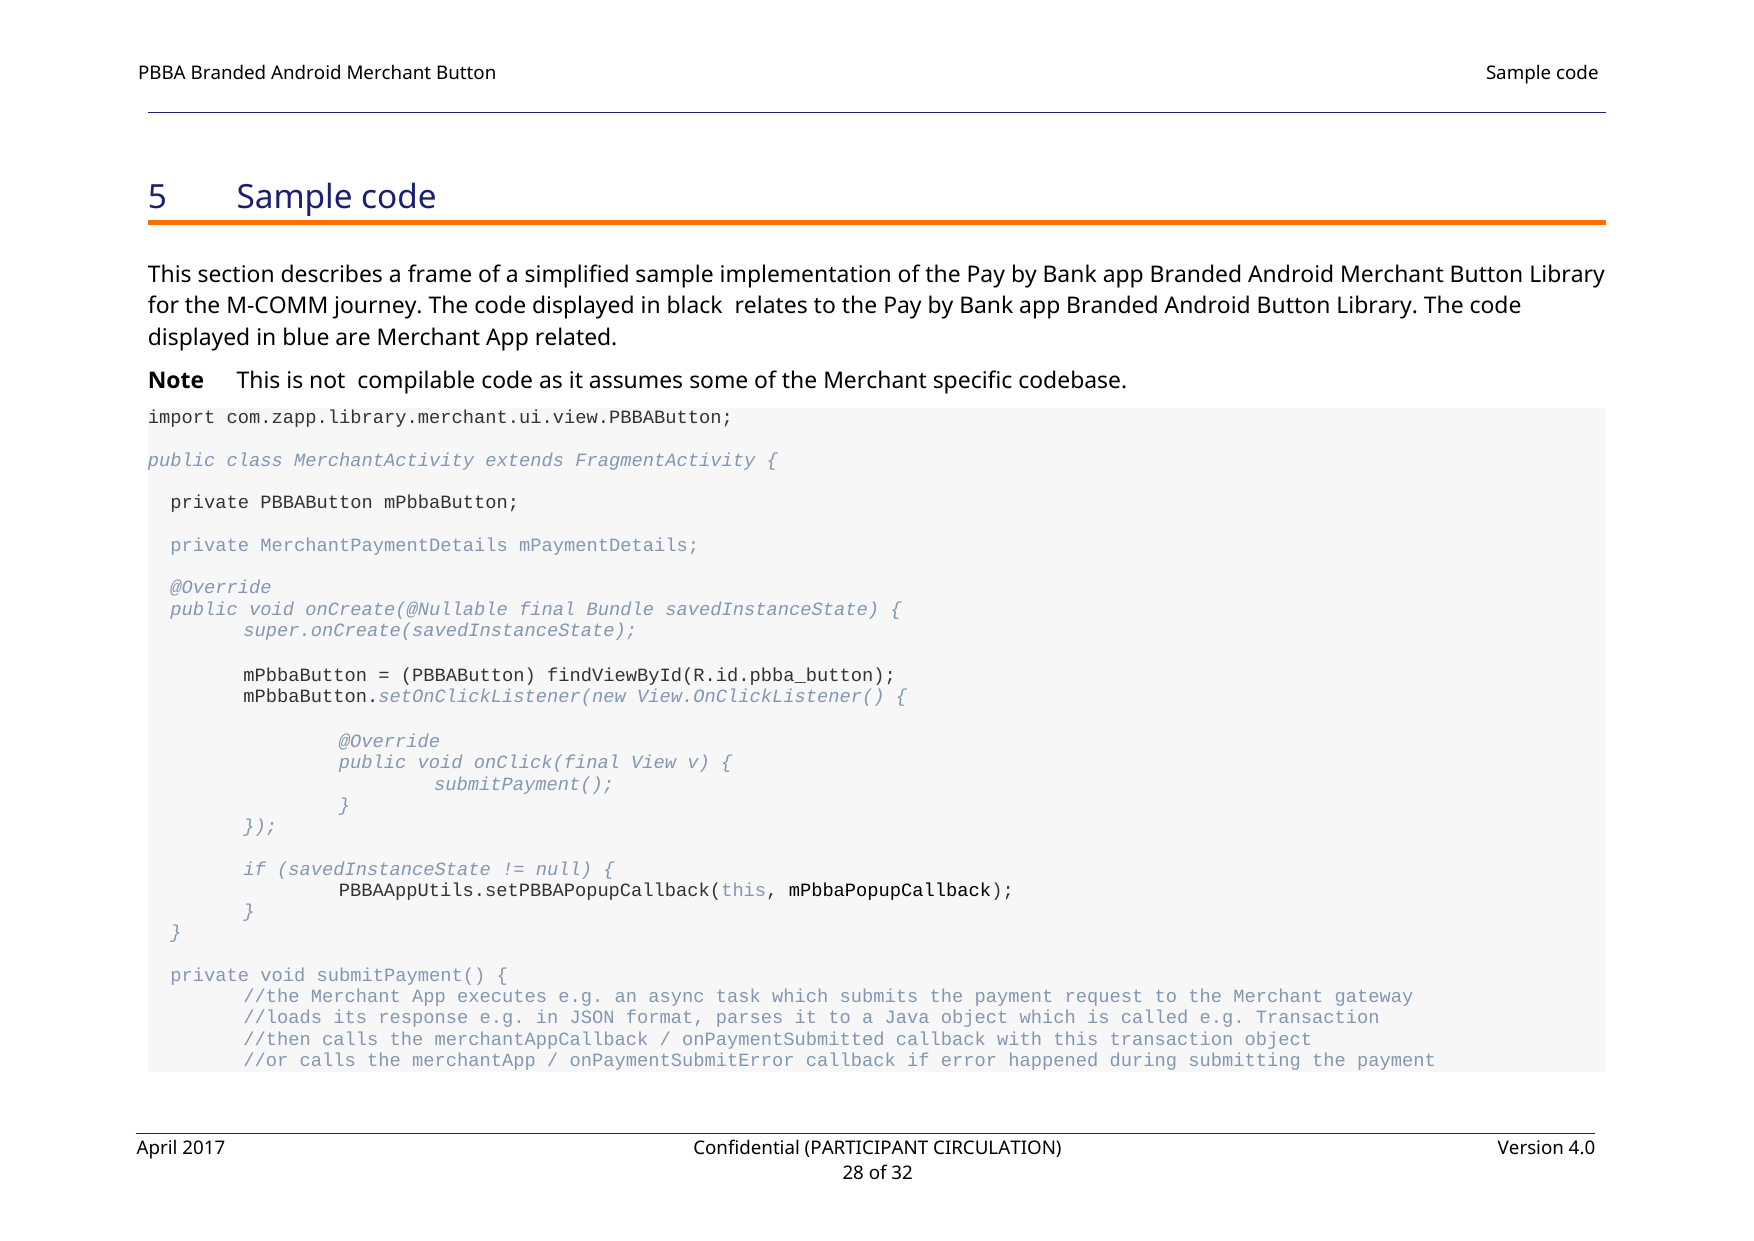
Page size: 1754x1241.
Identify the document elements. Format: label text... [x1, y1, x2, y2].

text private void submitPayment() { [148, 966, 1606, 987]
text public void onCreate(@Nullable final Bundle savedInstanceState) { [148, 599, 1606, 621]
text public void onClick(final View v) { [148, 753, 1606, 774]
text mPbbaButton.setOnClickListener(new View.OnClickListener() { [148, 687, 1606, 708]
text super.onCreate(savedInstanceState); [148, 621, 1606, 642]
text } [148, 902, 1606, 923]
text This section describes a frame of a simplified sample implementation of the Pay by Bank app Branded Android Merchant Button Library for the M-COMM journey. The code displayed in black relates to the Pay by Bank app Branded Android Button Library. The code displayed in blue are Merchant App related. [148, 258, 1606, 352]
text @Override [148, 578, 1606, 599]
text private PBBAButton mPbbaButton; [148, 493, 1606, 514]
text //loads its response e.g. in JSON format, parses it to a Java object which is called e.g. Transaction [148, 1008, 1606, 1029]
text public class MerchantActivity extends FragmentActivity { [148, 451, 1606, 472]
text private MerchantPaymentDetails mPaymentDetails; [148, 536, 1606, 557]
text import com.zapp.library.merchant.ui.view.PBBAButton; [148, 408, 1606, 429]
text //then calls the merchantAppCallback / onPaymentSubmitted callback with this transaction object [148, 1029, 1606, 1051]
text } [148, 796, 1606, 817]
text } [148, 923, 1606, 944]
text PBBAAppUtils.setPBBAPopupCallback(this, mPbbaPopupCallback); [148, 881, 1606, 902]
text if (savedInstanceState != null) { [148, 859, 1606, 881]
text submitPayment(); [148, 774, 1606, 796]
text @Override [148, 732, 1606, 753]
text //or calls the merchantApp / onPaymentSubmitError callback if error happened during submitting the payment [148, 1051, 1606, 1072]
text }); [148, 817, 1606, 838]
subtitle Sample code [148, 173, 1606, 220]
text //the Merchant App executes e.g. an async task which submits the payment request to the Merchant gateway [148, 987, 1606, 1008]
text This is not compilable code as it assumes some of the Merchant specific codebase. [148, 364, 1606, 396]
text mPbbaButton = (PBBAButton) findViewById(R.id.pbba_button); [148, 666, 1606, 687]
